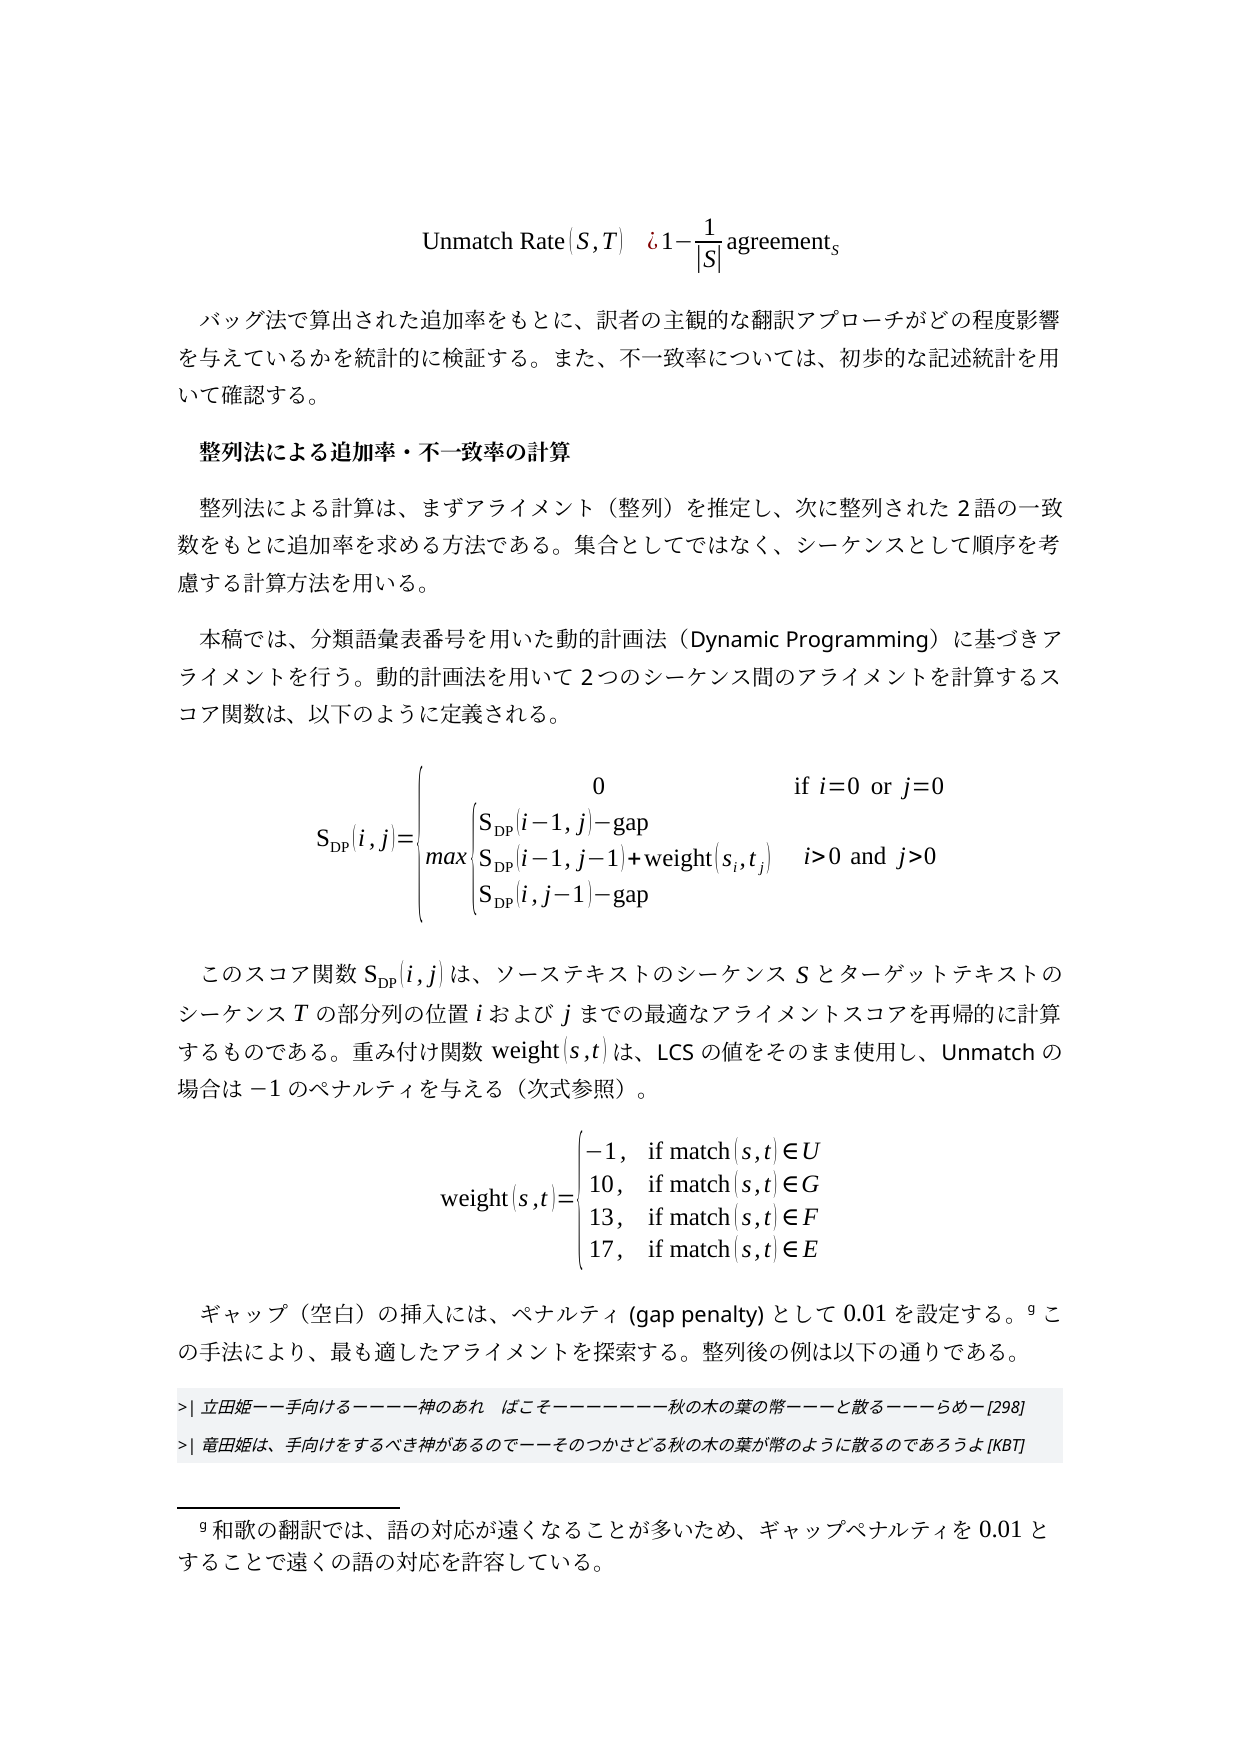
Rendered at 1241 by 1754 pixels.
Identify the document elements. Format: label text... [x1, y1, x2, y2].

subtitle 整列法による追加率・不一致率の計算 [177, 432, 1063, 469]
text ギャップ（空白）の挿入には、ペナルティ (gap penalty) として を設定する。 この手法により、最も適したアライメントを探索する。整列後の例は以下の通りである。 [177, 1294, 1063, 1369]
text 本稿では、分類語彙表番号を用いた動的計画法（Dynamic Programming）に基づきアライメントを行う。動的計画法を用いて2つのシーケンス間のアライメントを計算するスコア関数は、以下のように定義される。 [177, 619, 1063, 732]
text >| 立田姫ーー手向けるーーーー神のあれ ばこそーーーーーーー秋の木の葉の幣ーーーと散るーーーらめー [298] >| 竜田姫は、手向けをするべき神があるのでーーそのつかさどる秋の木の葉が幣のように散るのであろうよ [KBT] [177, 1388, 1063, 1463]
text このスコア関数 は、ソーステキストのシーケンス とターゲットテキストのシーケンス の部分列の位置 および までの最適なアライメントスコアを再帰的に計算するものである。重み付け関数 は、LCS の値をそのまま使用し、Unmatch の場合は のペナルティを与える（次式参照）。 [177, 957, 1063, 1107]
text 整列法による計算は、まずアライメント（整列）を推定し、次に整列された2語の一致数をもとに追加率を求める方法である。集合としてではなく、シーケンスとして順序を考慮する計算方法を用いる。 [177, 488, 1063, 601]
text バッグ法で算出された追加率をもとに、訳者の主観的な翻訳アプローチがどの程度影響を与えているかを統計的に検証する。また、不一致率については、初歩的な記述統計を用いて確認する。 [177, 301, 1063, 413]
